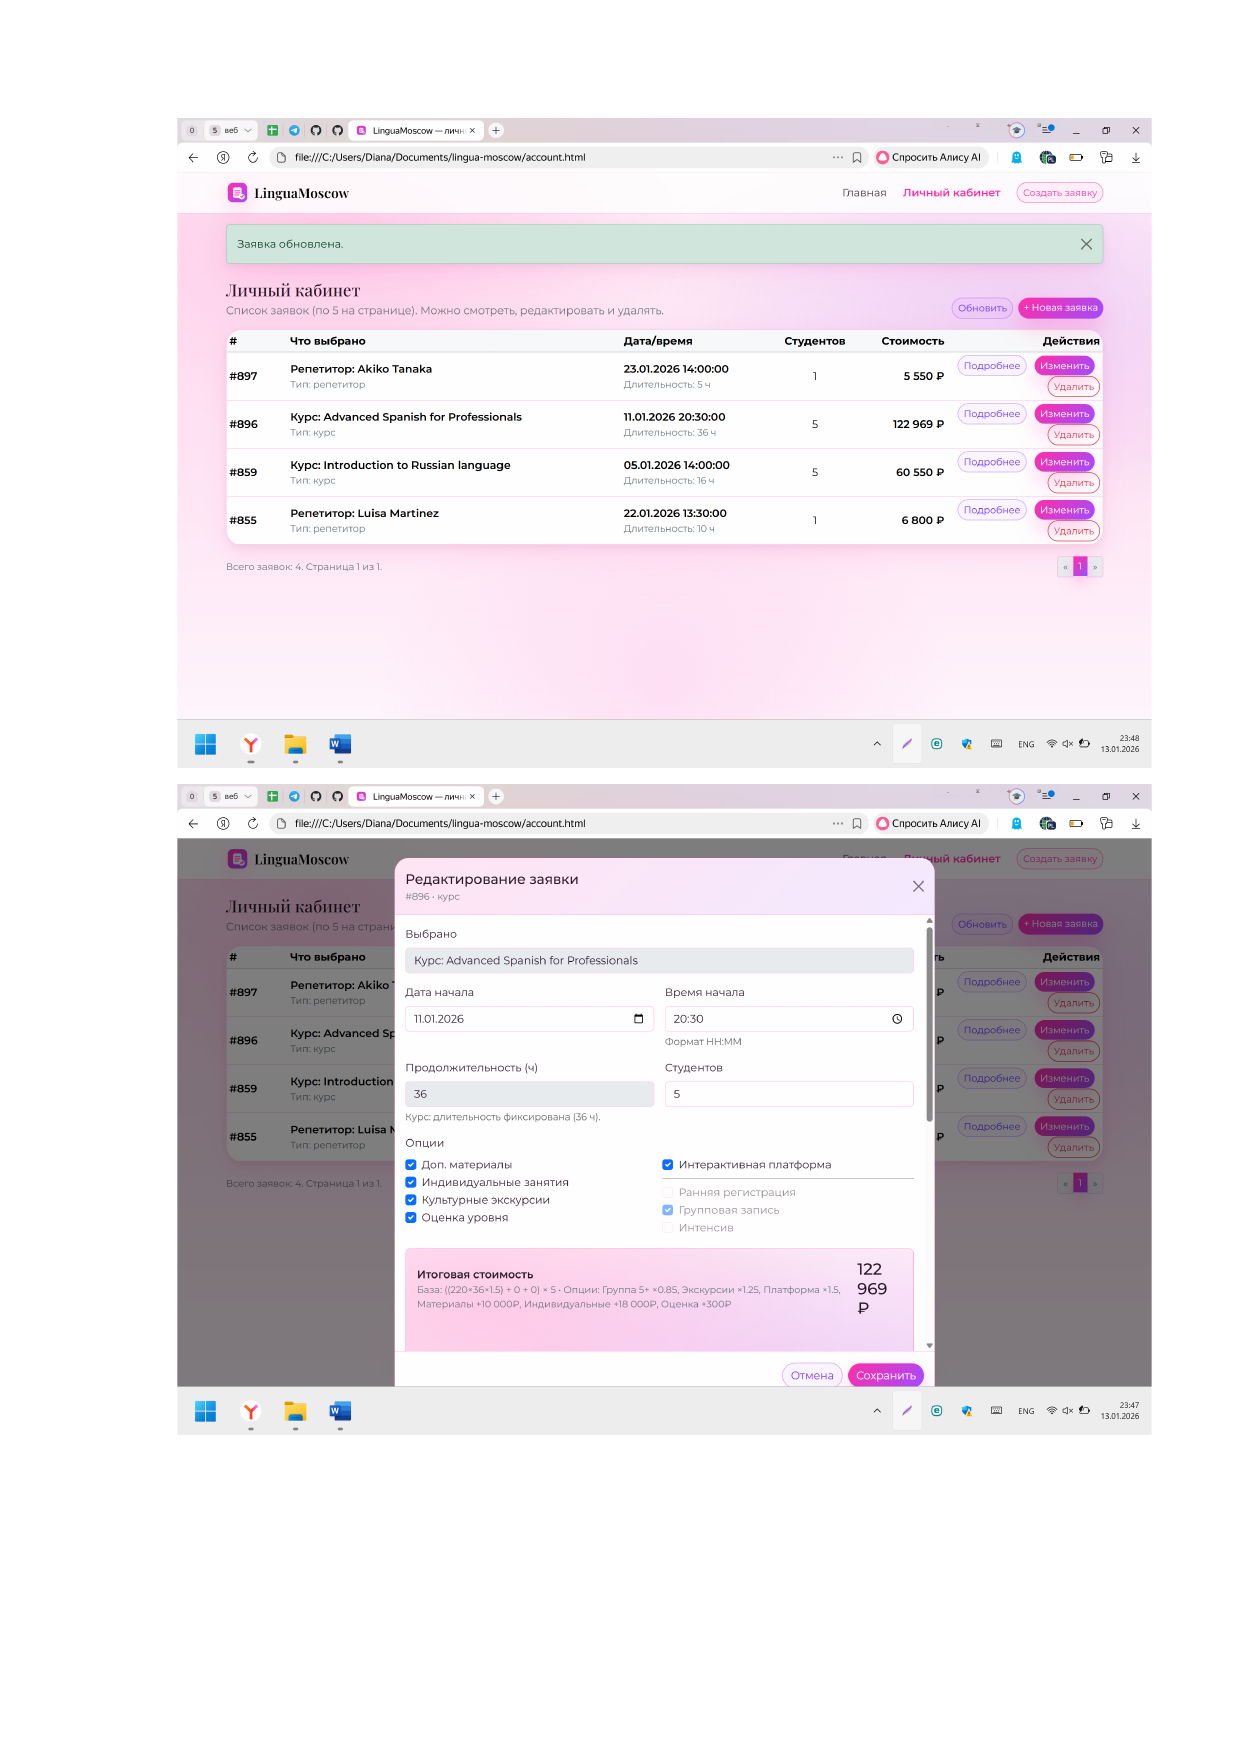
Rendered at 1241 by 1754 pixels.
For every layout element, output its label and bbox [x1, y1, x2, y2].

picture [177, 784, 1152, 1435]
picture [177, 118, 1152, 768]
